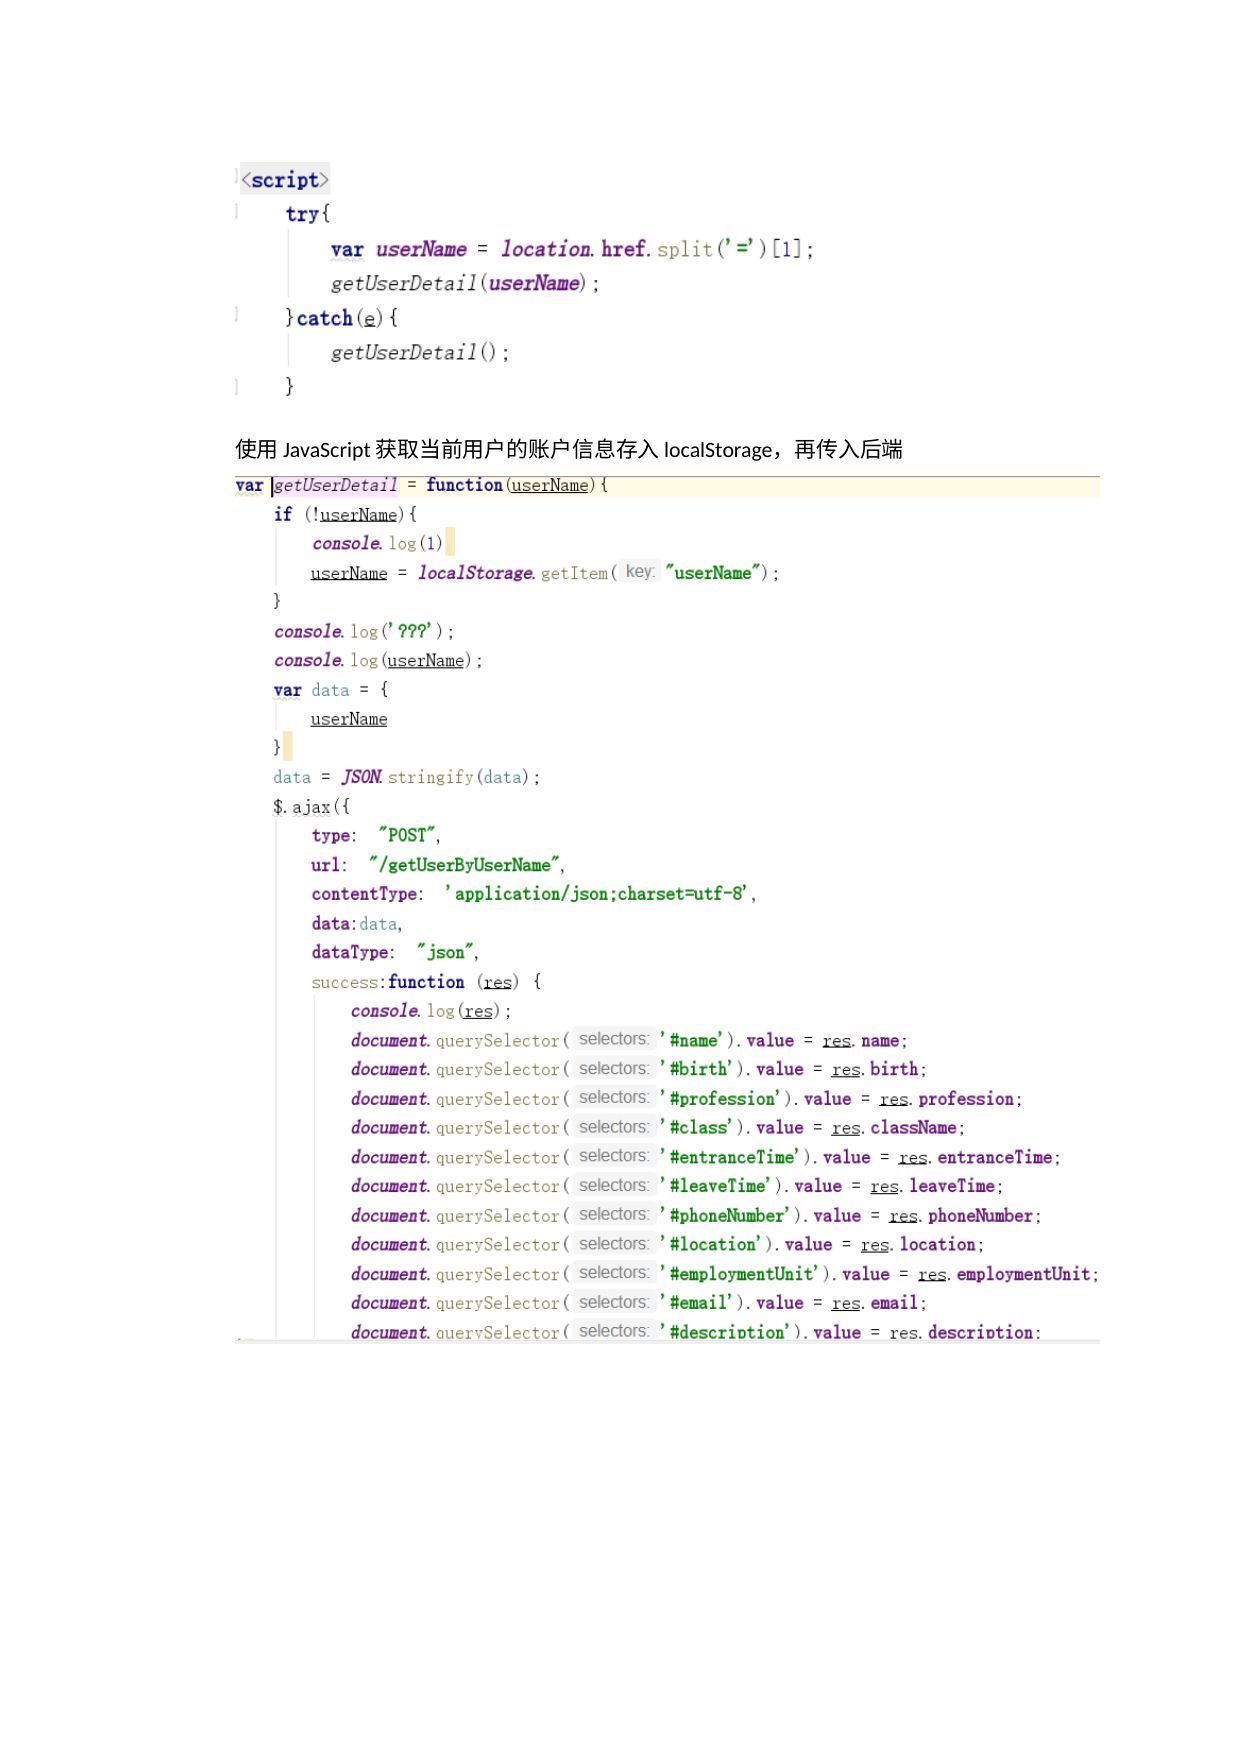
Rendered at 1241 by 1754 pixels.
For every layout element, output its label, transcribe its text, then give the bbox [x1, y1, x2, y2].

picture [234, 474, 1100, 1344]
text 使用JavaScript获取当前用户的账户信息存入localStorage，再传入后端 [187, 431, 1053, 464]
picture [234, 162, 829, 401]
